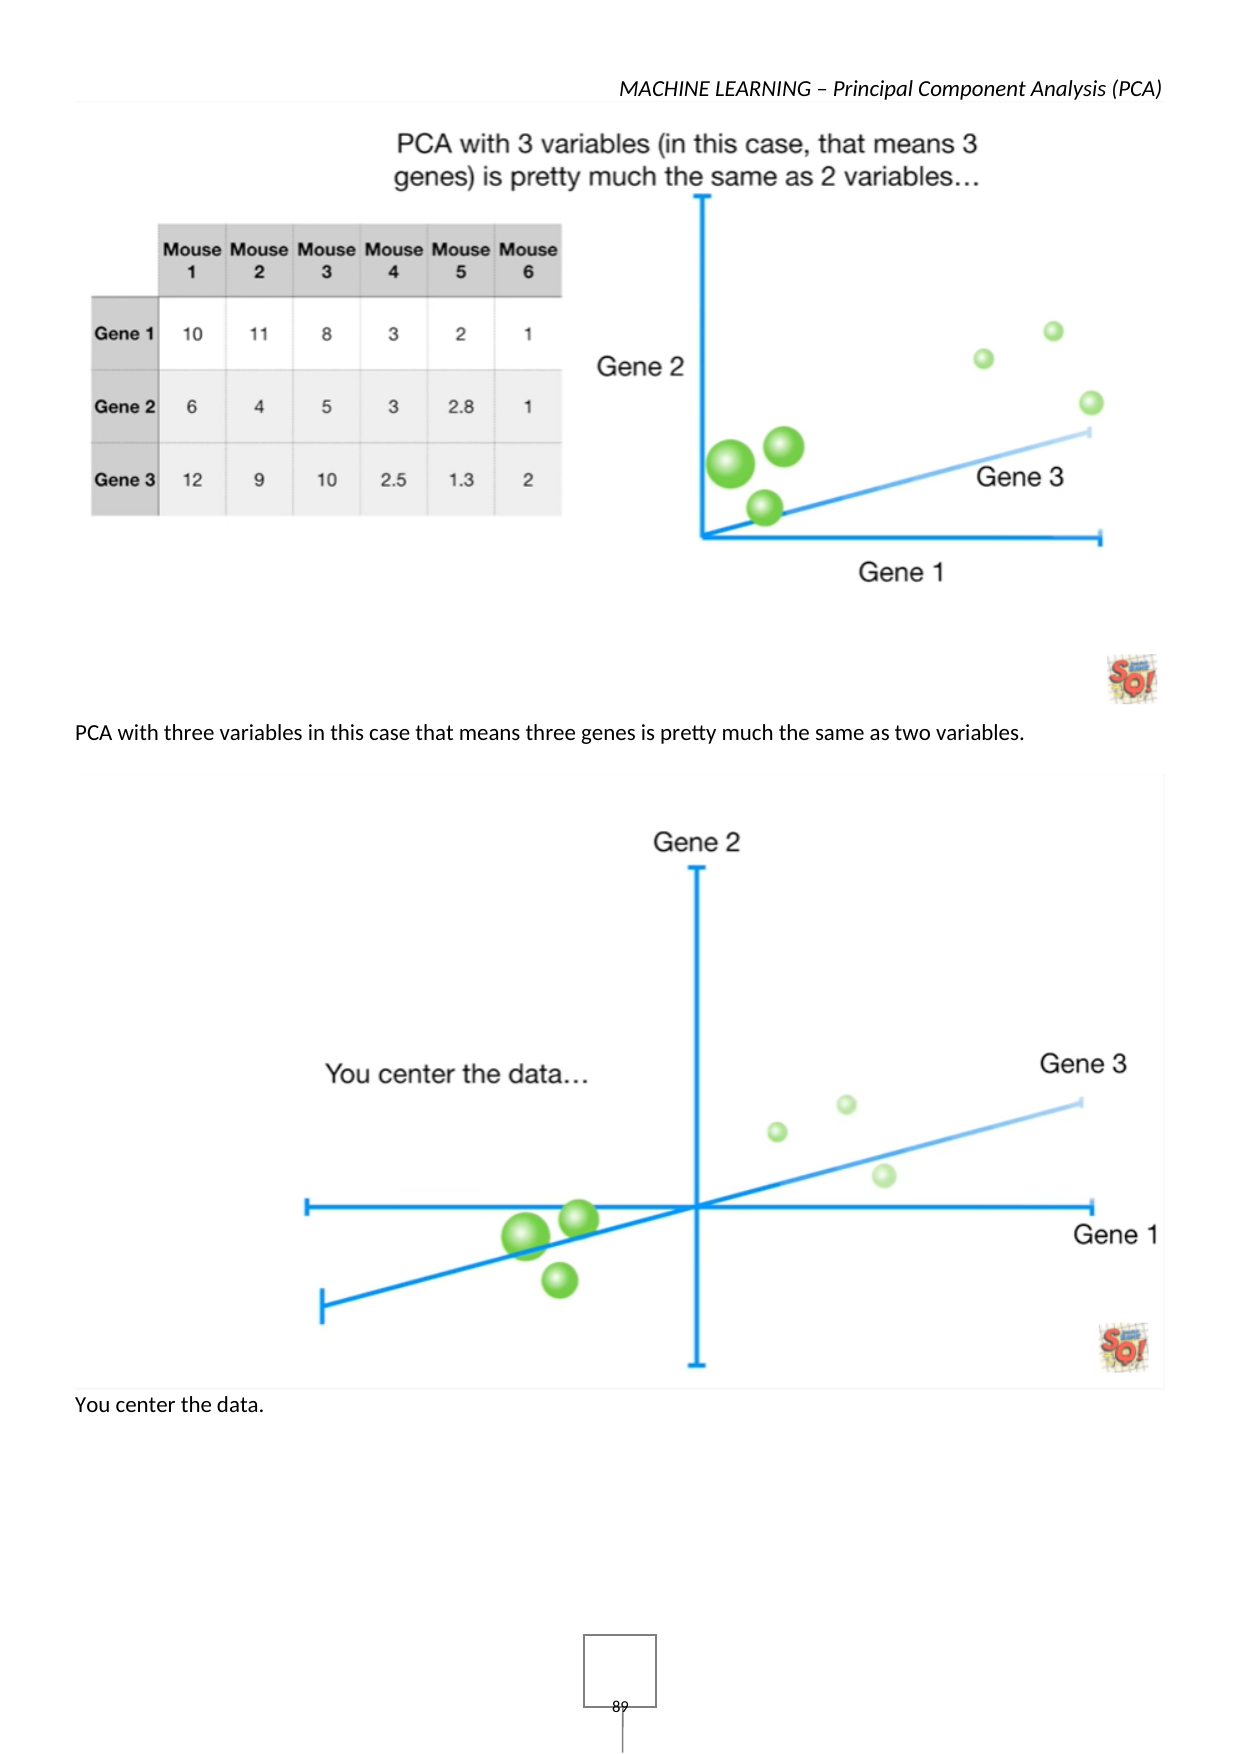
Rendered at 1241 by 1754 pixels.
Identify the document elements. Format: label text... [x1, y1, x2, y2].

text You center the data. [75, 1390, 1165, 1418]
picture [75, 101, 1166, 718]
picture [75, 774, 1166, 1390]
text PCA with three variables in this case that means three genes is pretty much the same as two variables. [75, 718, 1165, 746]
